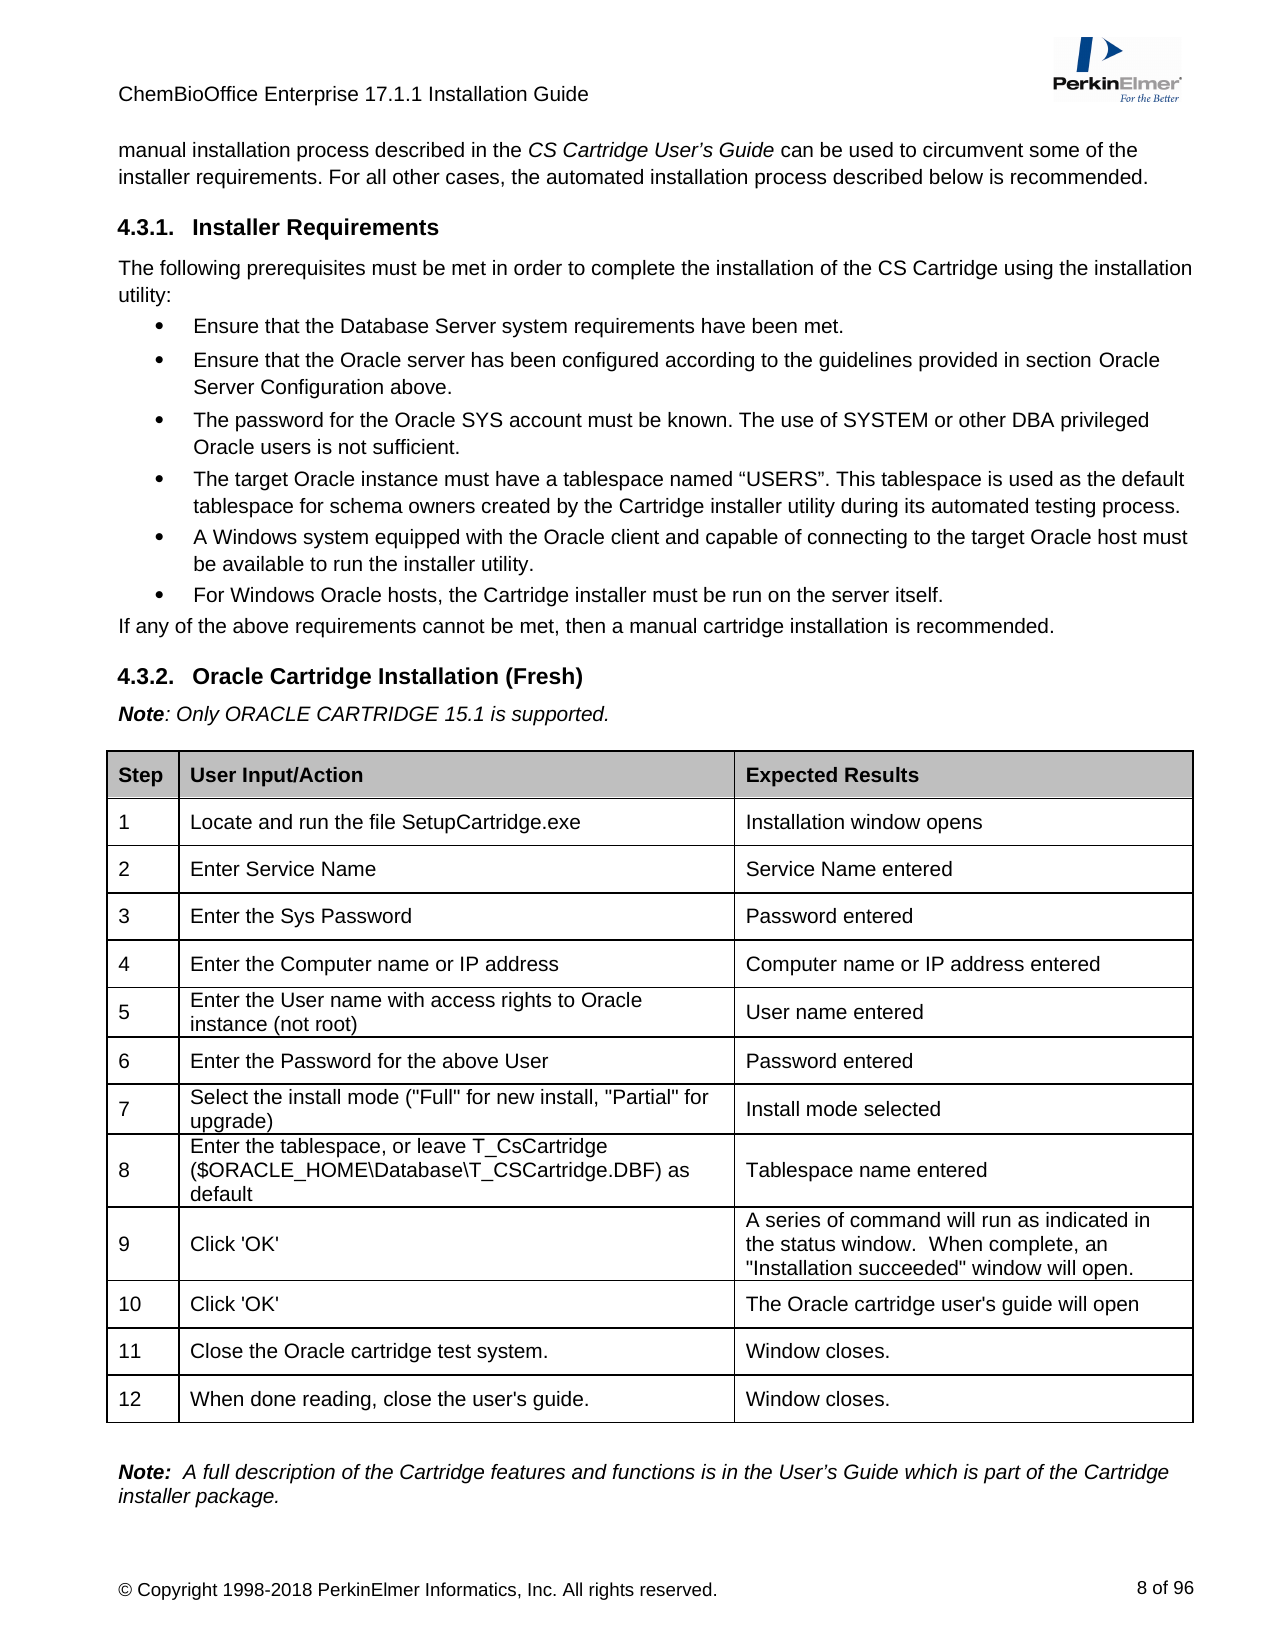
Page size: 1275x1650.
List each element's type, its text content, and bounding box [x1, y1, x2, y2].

table_cell User name entered [735, 988, 1192, 1036]
text If any of the above requirements cannot be met, then a manual cartridge installation is recommended. [118, 611, 1204, 638]
subtitle Installer Requirements [117, 214, 1204, 240]
table_cell Window closes. [735, 1329, 1192, 1374]
table_cell 1 [108, 799, 178, 845]
table_cell A series of command will run as indicated in the status window. When complete, an "Installation succeeded" window will open. [735, 1208, 1192, 1280]
table_cell Computer name or IP address entered [735, 941, 1192, 987]
table_cell Locate and run the file SetupCartridge.exe [180, 799, 734, 845]
table_cell The Oracle cartridge user's guide will open [735, 1281, 1192, 1327]
table_cell Enter Service Name [180, 846, 734, 892]
table_cell Window closes. [735, 1376, 1192, 1422]
table_cell Password entered [735, 894, 1192, 939]
table_cell 7 [108, 1085, 178, 1133]
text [118, 135, 1204, 189]
list For Windows Oracle hosts, the Cartridge installer must be run on the server itself. [156, 580, 1204, 607]
table_cell 11 [108, 1329, 178, 1374]
table_cell 6 [108, 1038, 178, 1083]
table_cell Click 'OK' [180, 1281, 734, 1327]
table_cell 4 [108, 941, 178, 987]
table_cell Enter the User name with access rights to Oracle instance (not root) [180, 988, 734, 1036]
table_cell 5 [108, 988, 178, 1036]
table_cell Click 'OK' [180, 1208, 734, 1280]
list A Windows system equipped with the Oracle client and capable of connecting to the target Oracle host must be available to run the installer utility. [156, 522, 1204, 576]
table_cell Enter the Password for the above User [180, 1038, 734, 1083]
table_cell Enter the Sys Password [180, 894, 734, 939]
table_cell 8 [108, 1135, 178, 1206]
subtitle Oracle Cartridge Installation (Fresh) [117, 663, 1204, 690]
text The following prerequisites must be met in order to complete the installation of the CS Cartridge using the installation utility: [118, 253, 1204, 307]
table_cell Password entered [735, 1038, 1192, 1083]
table_cell When done reading, close the user's guide. [180, 1376, 734, 1422]
table_cell 2 [108, 846, 178, 892]
table_header Expected Results [735, 752, 1192, 797]
list Ensure that the Oracle server has been configured according to the guidelines provided in section Oracle Server Configuration above. [156, 344, 1204, 399]
list Ensure that the Database Server system requirements have been met. [156, 311, 1204, 338]
table_cell Installation window opens [735, 799, 1192, 845]
table_header Step [108, 752, 178, 797]
table_cell Close the Oracle cartridge test system. [180, 1329, 734, 1374]
table_cell 3 [108, 894, 178, 939]
table_cell Tablespace name entered [735, 1135, 1192, 1206]
table_cell 12 [108, 1376, 178, 1422]
list The target Oracle instance must have a tablespace named “USERS”. This tablespace is used as the default tablespace for schema owners created by the Cartridge installer utility during its automated testing process. [156, 463, 1204, 517]
list The password for the Oracle SYS account must be known. The use of SYSTEM or other DBA privileged Oracle users is not sufficient. [156, 405, 1204, 459]
table_cell Service Name entered [735, 846, 1192, 892]
table_cell Enter the Computer name or IP address [180, 941, 734, 987]
table_cell Select the install mode ("Full" for new install, "Partial" for upgrade) [180, 1085, 734, 1133]
table_header User Input/Action [180, 752, 734, 797]
table_cell 10 [108, 1281, 178, 1327]
text Note: Only ORACLE CARTRIDGE 15.1 is supported. [118, 702, 1204, 726]
table_cell Install mode selected [735, 1085, 1192, 1133]
table_cell 9 [108, 1208, 178, 1280]
text Note: A full description of the Cartridge features and functions is in the User’s Guide which is part of the Cartridge installer package. [118, 1459, 1204, 1507]
picture [1053, 37, 1182, 102]
table_cell Enter the tablespace, or leave T_CsCartridge ($ORACLE_HOME\Database\T_CSCartridge.DBF) as default [180, 1135, 734, 1206]
